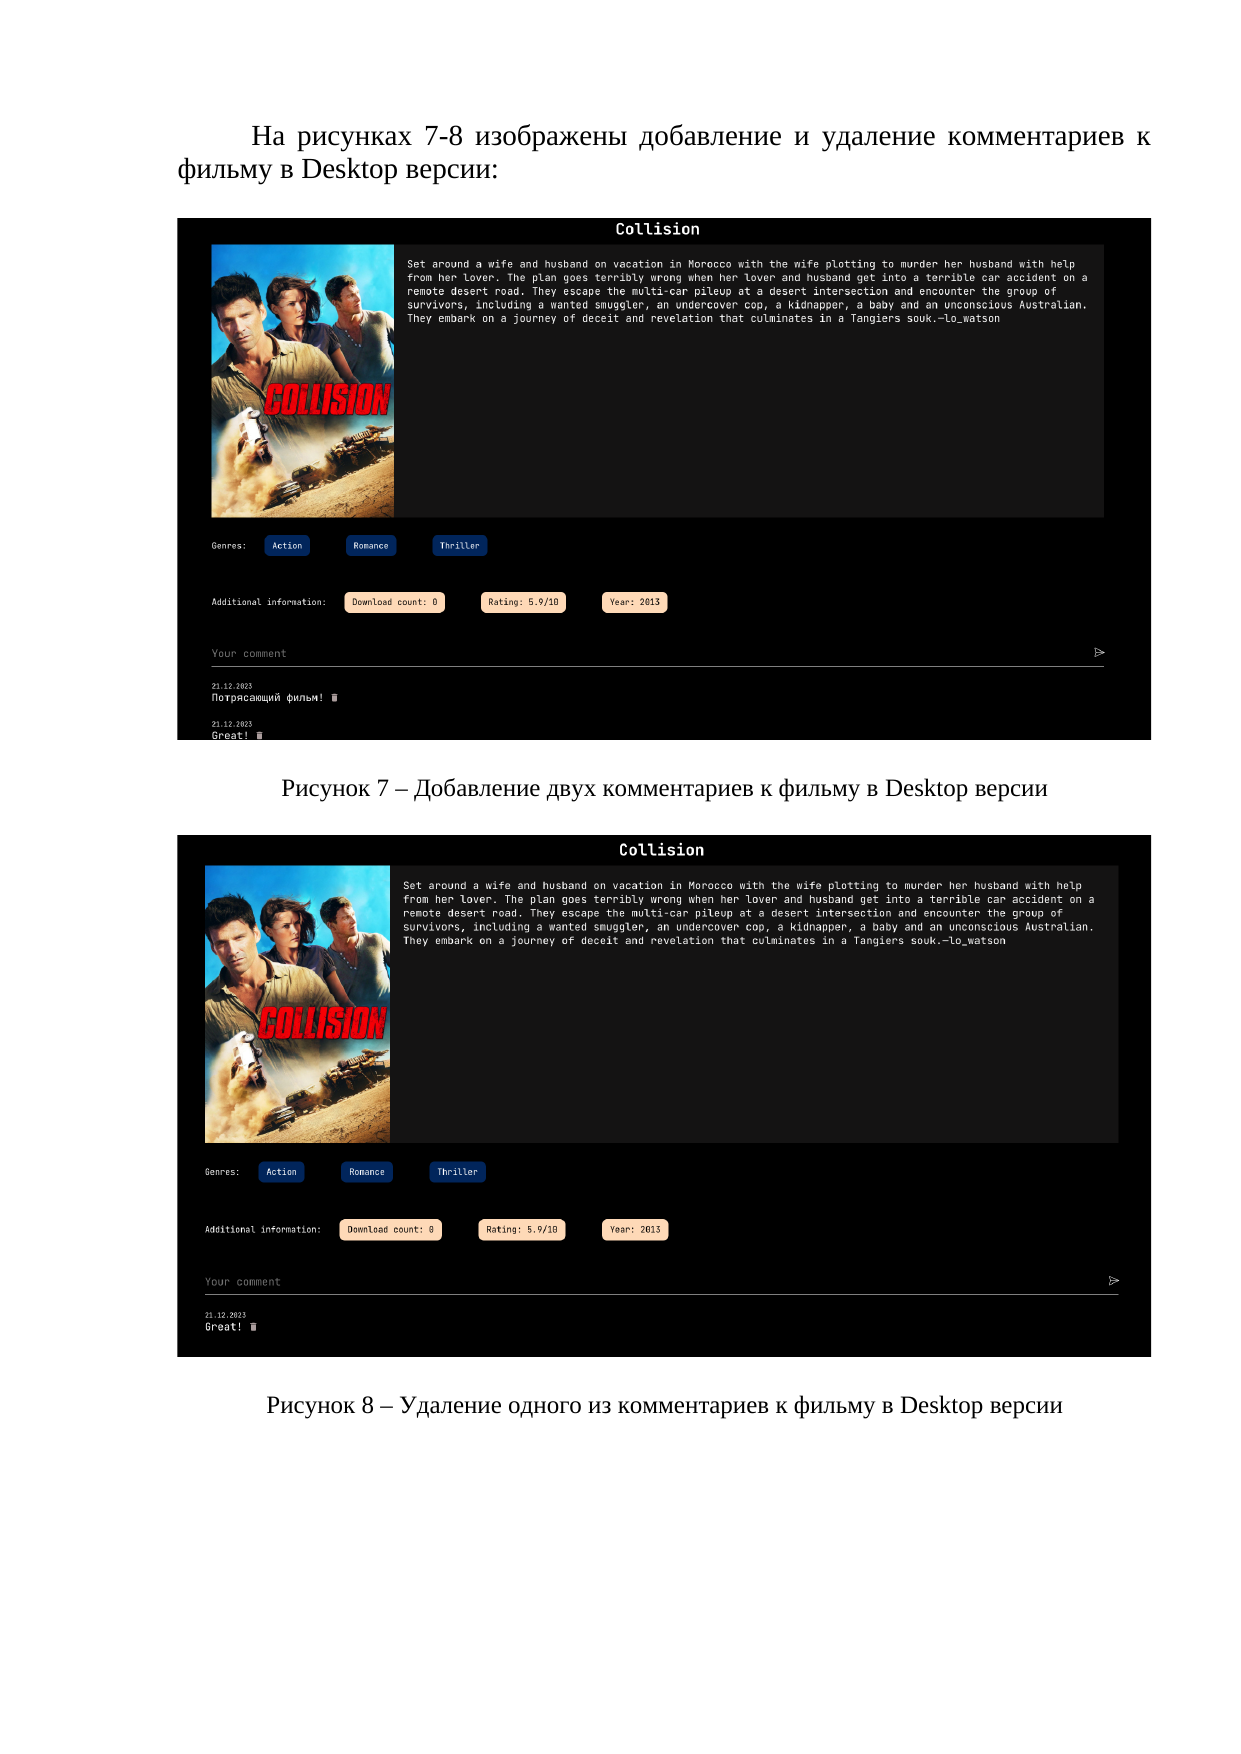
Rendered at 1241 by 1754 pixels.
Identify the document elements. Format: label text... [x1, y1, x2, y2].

text Рисунок 7 – Добавление двух комментариев к фильму в Desktop версии [177, 773, 1152, 802]
picture [177, 835, 1152, 1357]
picture [177, 218, 1152, 740]
text Рисунок 8 – Удаление одного из комментариев к фильму в Desktop версии [177, 1390, 1152, 1419]
text На рисунках 7-8 изображены добавление и удаление комментариев к фильму в Desktop версии: [177, 118, 1152, 185]
